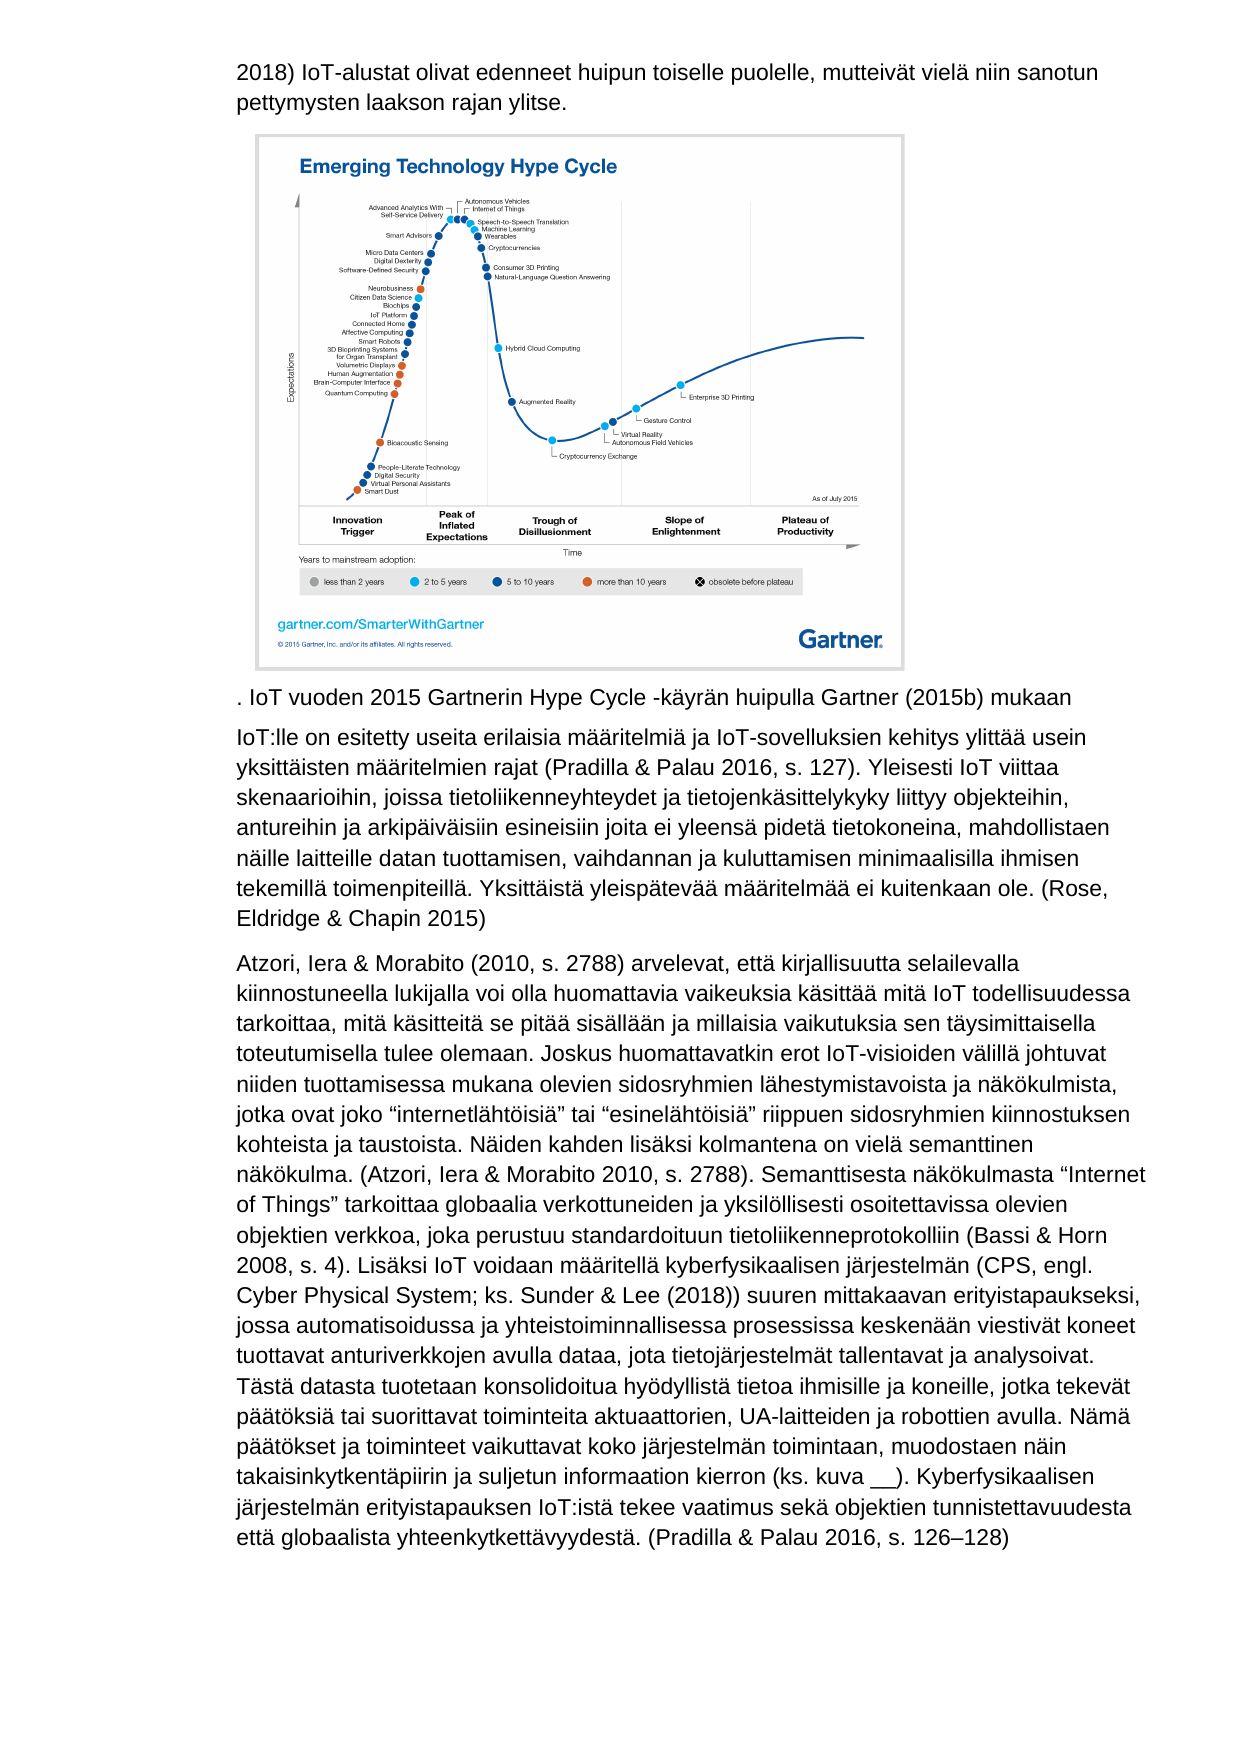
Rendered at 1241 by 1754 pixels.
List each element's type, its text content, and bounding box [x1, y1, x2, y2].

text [236, 59, 1152, 116]
text Atzori, Iera & Morabito (2010, s. 2788) arvelevat, että kirjallisuutta selailevalla kiinnostuneella lukijalla voi olla huomattavia vaikeuksia käsittää mitä IoT todellisuudessa tarkoittaa, mitä käsitteitä se pitää sisällään ja millaisia vaikutuksia sen täysimittaisella toteutumisella tulee olemaan. Joskus huomattavatkin erot IoT-visioiden välillä johtuvat niiden tuottamisessa mukana olevien sidosryhmien lähestymistavoista ja näkökulmista, jotka ovat joko “internetlähtöisiä” tai “esinelähtöisiä” riippuen sidosryhmien kiinnostuksen kohteista ja taustoista. Näiden kahden lisäksi kolmantena on vielä semanttinen näkökulma. (Atzori, Iera & Morabito 2010, s. 2788). Semanttisesta näkökulmasta “Internet of Things” tarkoittaa globaalia verkottuneiden ja yksilöllisesti osoitettavissa olevien objektien verkkoa, joka perustuu standardoituun tietoliikenneprotokolliin (Bassi & Horn 2008, s. 4). Lisäksi IoT voidaan määritellä kyberfysikaalisen järjestelmän (CPS, engl. Cyber Physical System; ks. Sunder & Lee (2018)) suuren mittakaavan erityistapaukseksi, jossa automatisoidussa ja yhteistoiminnallisessa prosessissa keskenään viestivät koneet tuottavat anturiverkkojen avulla dataa, jota tietojärjestelmät tallentavat ja analysoivat. Tästä datasta tuotetaan konsolidoitua hyödyllistä tietoa ihmisille ja koneille, jotka tekevät päätöksiä tai suorittavat toiminteita aktuaattorien, UA-laitteiden ja robottien avulla. Nämä päätökset ja toiminteet vaikuttavat koko järjestelmän toimintaan, muodostaen näin takaisinkytkentäpiirin ja suljetun informaation kierron (ks. kuva __). Kyberfysikaalisen järjestelmän erityistapauksen IoT:istä tekee vaatimus sekä objektien tunnistettavuudesta että globaalista yhteenkytkettävyydestä. (Pradilla & Palau 2016, s. 126–128) [236, 950, 1152, 1550]
picture [255, 134, 905, 671]
text IoT:lle on esitetty useita erilaisia määritelmiä ja IoT-sovelluksien kehitys ylittää usein yksittäisten määritelmien rajat (Pradilla & Palau 2016, s. 127). Yleisesti IoT viittaa skenaarioihin, joissa tietoliikenneyhteydet ja tietojenkäsittelykyky liittyy objekteihin, antureihin ja arkipäiväisiin esineisiin joita ei yleensä pidetä tietokoneina, mahdollistaen näille laitteille datan tuottamisen, vaihdannan ja kuluttamisen minimaalisilla ihmisen tekemillä toimenpiteillä. Yksittäistä yleispätevää määritelmää ei kuitenkaan ole. (Rose, Eldridge & Chapin 2015) [236, 724, 1152, 931]
